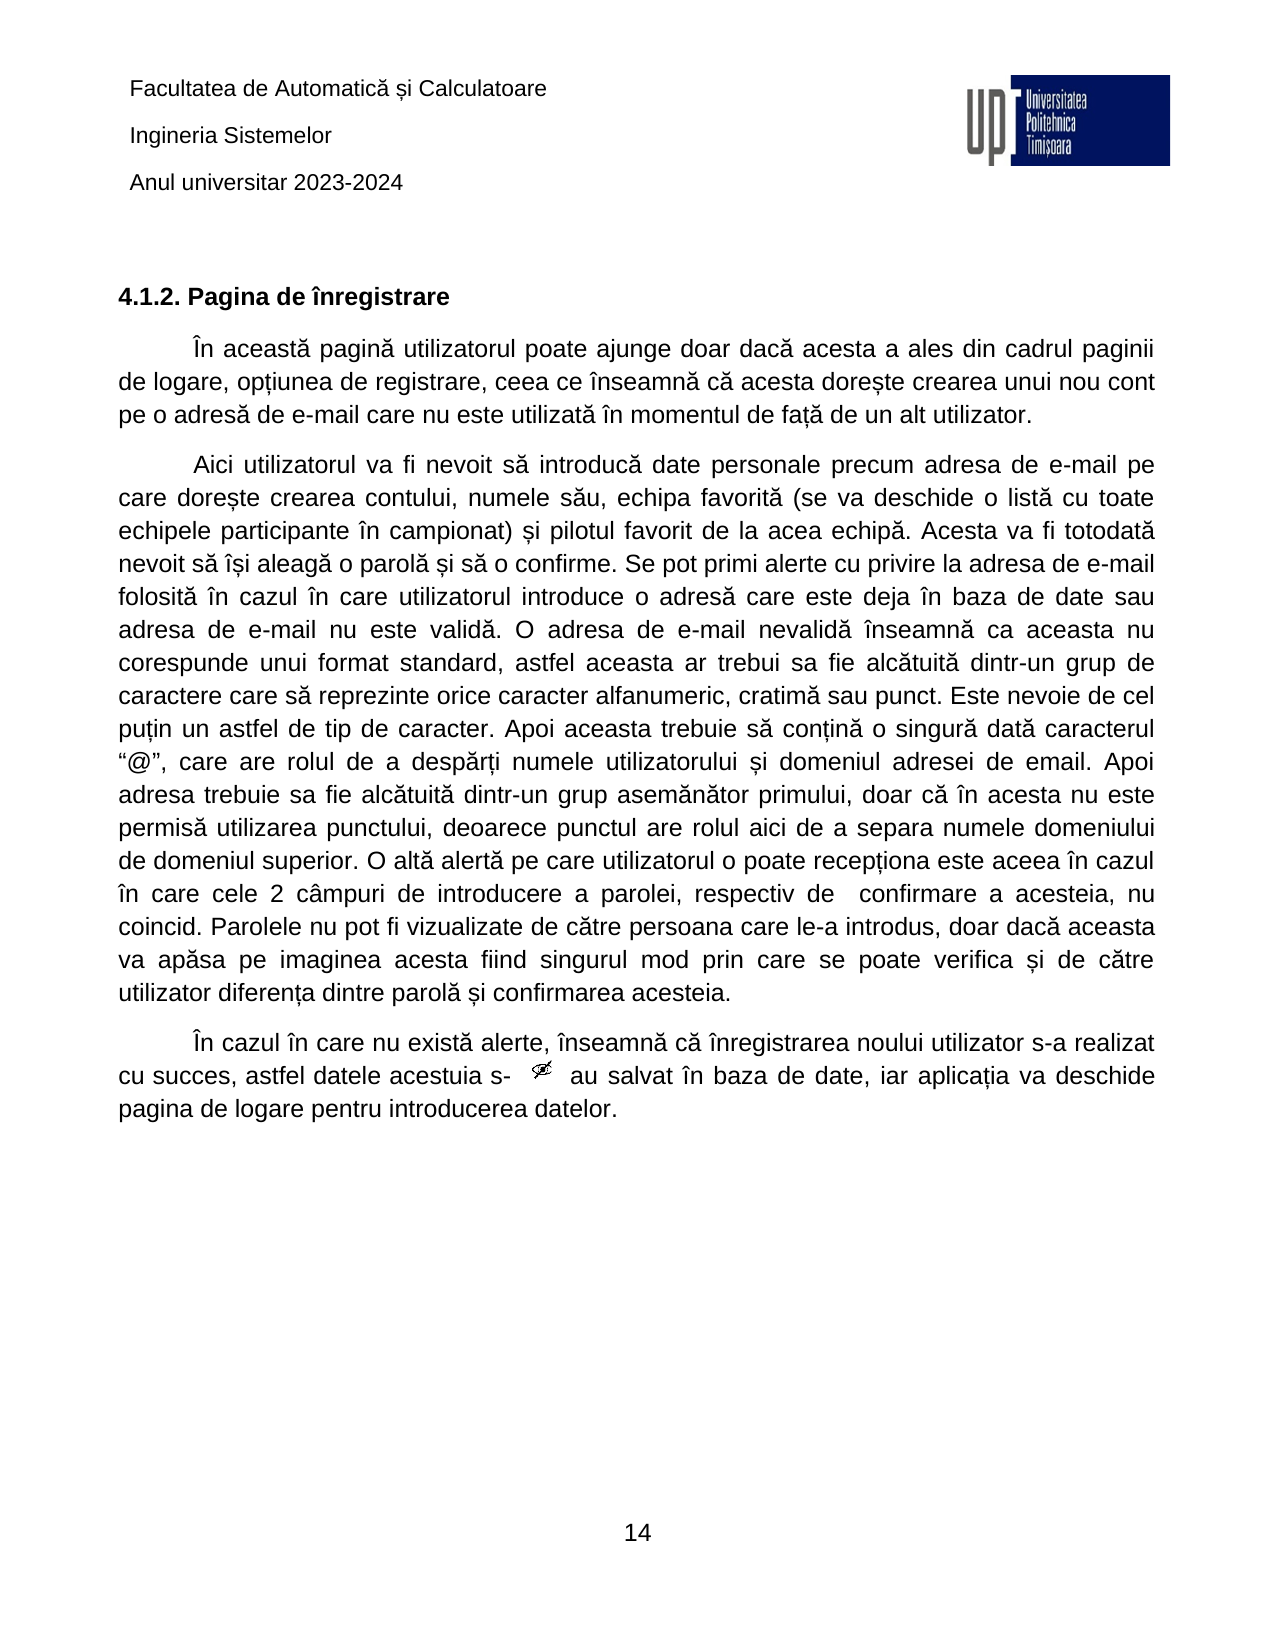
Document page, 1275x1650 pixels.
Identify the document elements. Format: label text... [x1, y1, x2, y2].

text În cazul în care nu există alerte, înseamnă că înregistrarea noului utilizator s-a realizat cu succes, astfel datele acestuia s-au salvat în baza de date, iar aplicația va deschide pagina de logare pentru introducerea datelor. [118, 1028, 1157, 1122]
text Aici utilizatorul va fi nevoit să introducă date personale precum adresa de e-mail pe care dorește crearea contului, numele său, echipa favorită (se va deschide o listă cu toate echipele participante în campionat) și pilotul favorit de la acea echipă. Acesta va fi totodată nevoit să își aleagă o parolă și să o confirme. Se pot primi alerte cu privire la adresa de e-mail folosită în cazul în care utilizatorul introduce o adresă care este deja în baza de date sau adresa de e-mail nu este validă. O adresa de e-mail nevalidă înseamnă ca aceasta nu corespunde unui format standard, astfel aceasta ar trebui sa fie alcătuită dintr-un grup de caractere care să reprezinte orice caracter alfanumeric, cratimă sau punct. Este nevoie de cel puțin un astfel de tip de caracter. Apoi aceasta trebuie să conțină o singură dată caracterul “@”, care are rolul de a despărți numele utilizatorului și domeniul adresei de email. Apoi adresa trebuie sa fie alcătuită dintr-un grup asemănător primului, doar că în acesta nu este permisă utilizarea punctului, deoarece punctul are rolul aici de a separa numele domeniului de domeniul superior. O altă alertă pe care utilizatorul o poate recepționa este aceea în cazul în care cele 2 câmpuri de introducere a parolei, respectiv de confirmare a acesteia, nu coincid. Parolele nu pot fi vizualizate de către persoana care le-a introdus, doar dacă aceasta va apăsa pe imaginea acesta fiind singurul mod prin care se poate verifica și de către utilizator diferența dintre parolă și confirmarea acesteia. [118, 449, 1157, 1007]
picture [529, 1056, 551, 1079]
subtitle 4.1.2. Pagina de înregistrare [118, 282, 1157, 311]
text În această pagină utilizatorul poate ajunge doar dacă acesta a ales din cadrul paginii de logare, opțiunea de registrare, ceea ce înseamnă că acesta dorește crearea unui nou cont pe o adresă de e-mail care nu este utilizată în momentul de față de un alt utilizator. [118, 334, 1157, 429]
picture [967, 75, 1171, 166]
